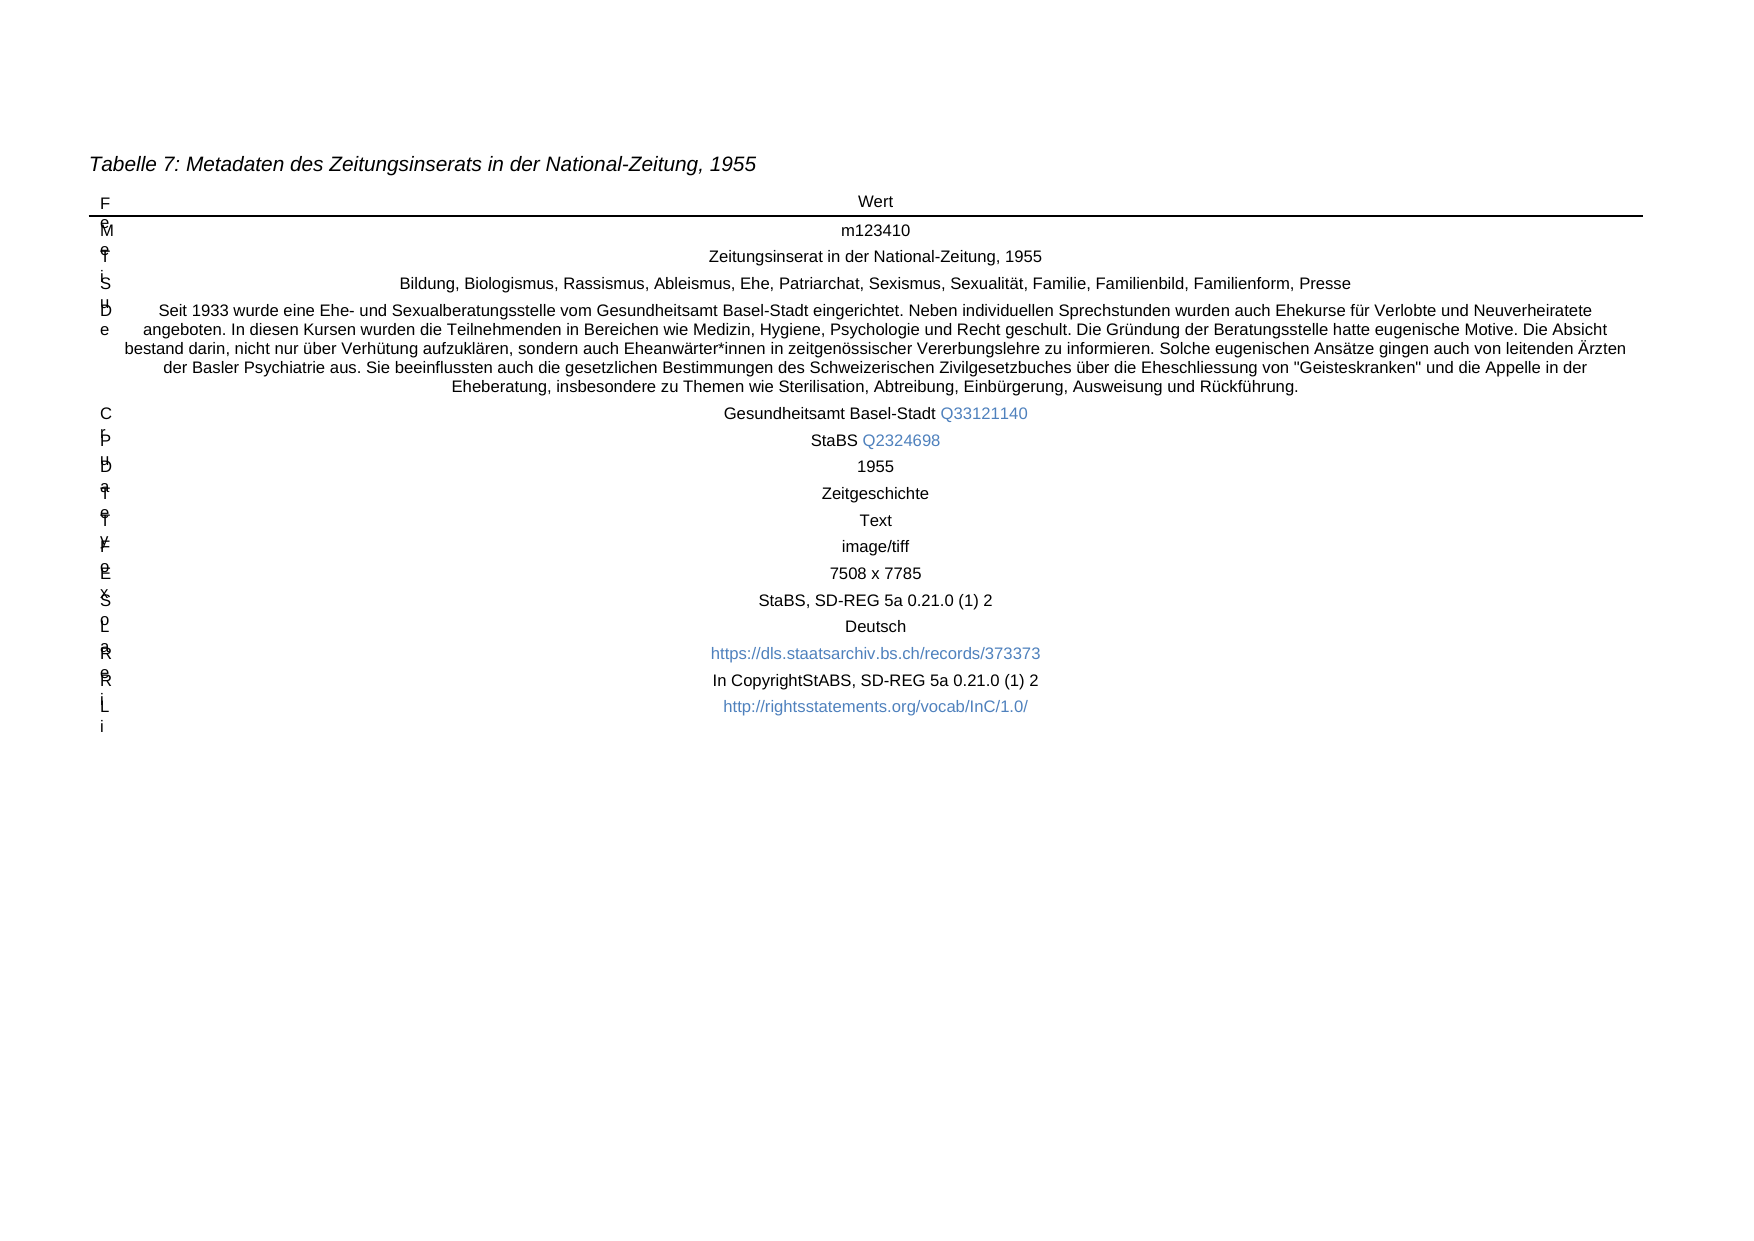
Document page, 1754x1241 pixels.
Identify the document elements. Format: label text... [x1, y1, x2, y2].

table_header Tabelle 7: Metadaten des Zeitungsinserats in der National-Zeitung, 1955 [77, 131, 1654, 720]
